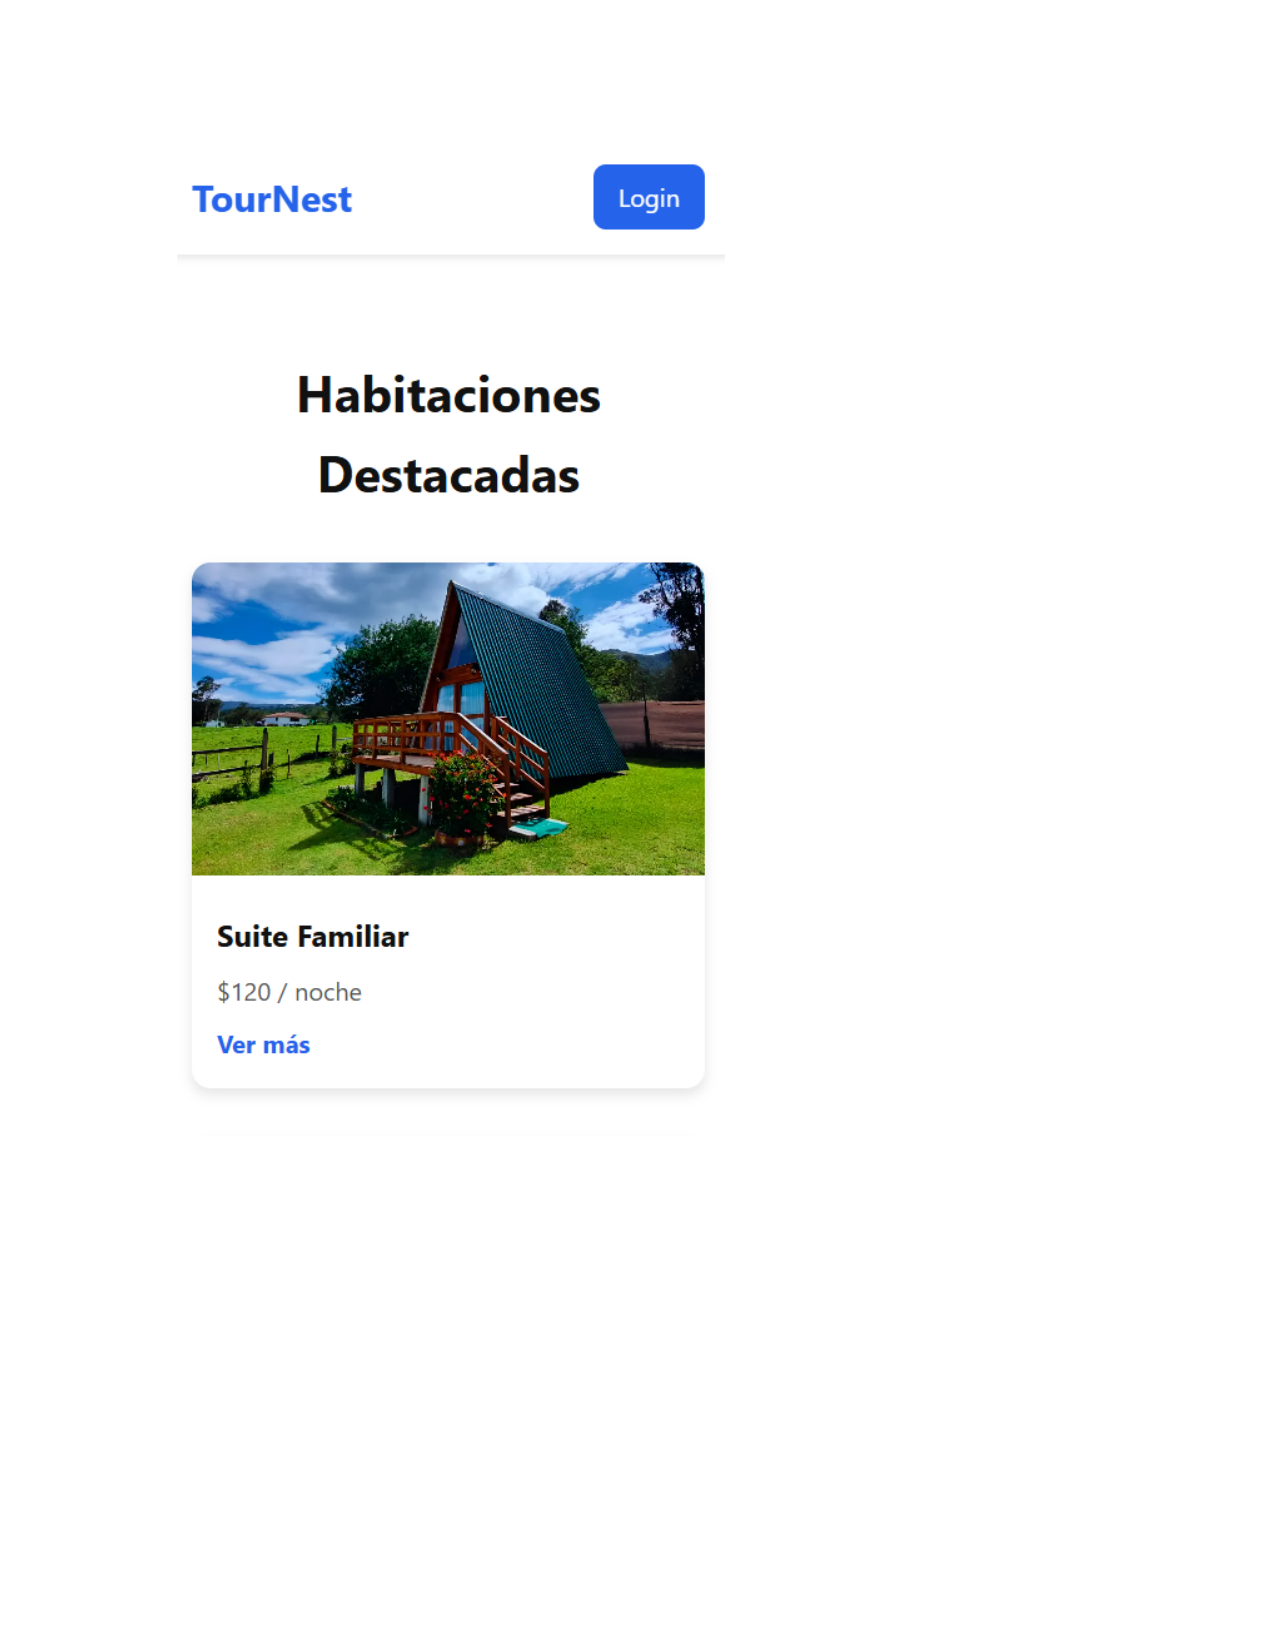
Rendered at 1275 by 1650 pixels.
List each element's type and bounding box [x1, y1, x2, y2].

picture [177, 147, 725, 1136]
